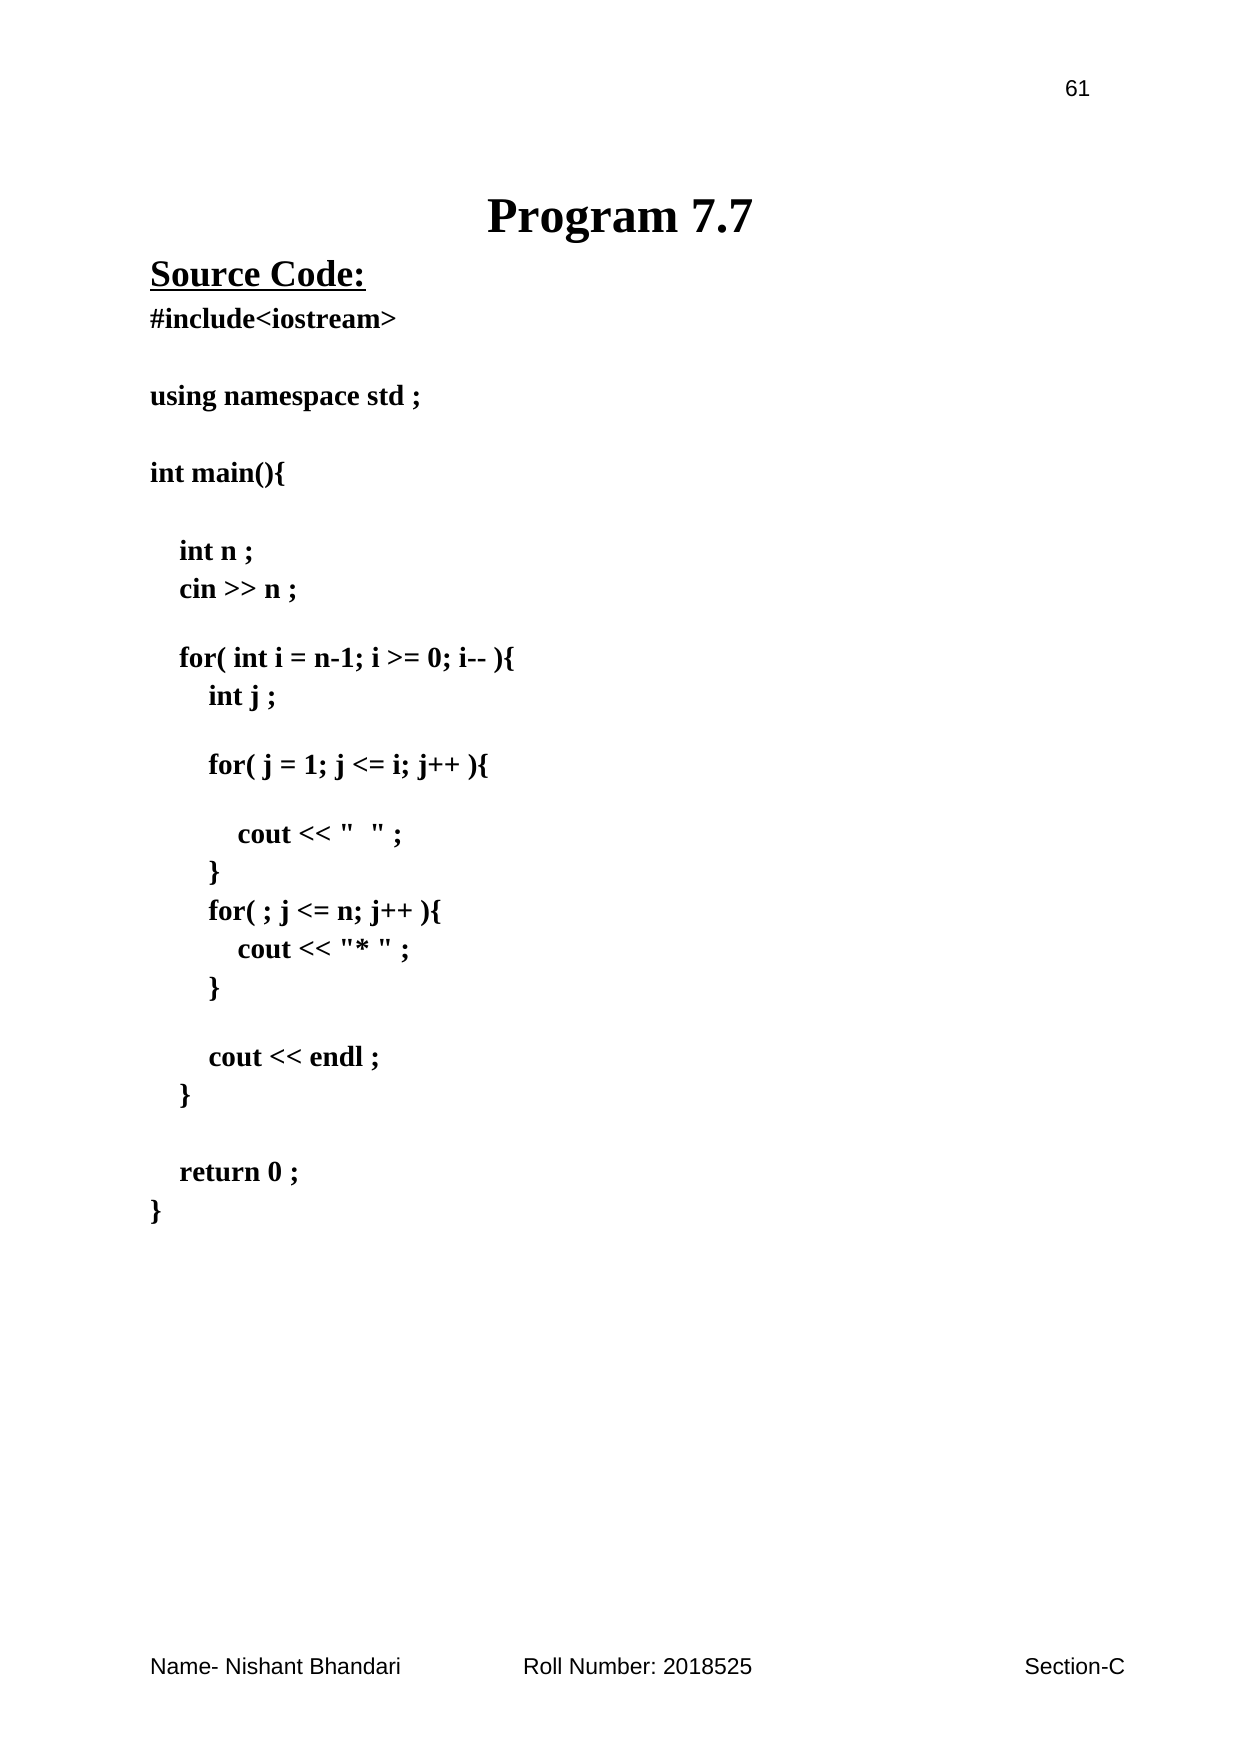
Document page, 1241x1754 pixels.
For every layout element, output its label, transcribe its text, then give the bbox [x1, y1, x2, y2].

text } [150, 854, 1090, 888]
text return 0 ; [150, 1154, 1090, 1188]
text cin >> n ; [150, 571, 1090, 605]
text } [150, 1193, 1090, 1227]
text } [150, 1077, 1090, 1111]
text int n ; [150, 533, 1090, 566]
text using namespace std ; [150, 378, 1090, 412]
text #include<iostream> [150, 301, 1090, 335]
text for( j = 1; j <= i; j++ ){ [150, 747, 1090, 781]
text for( int i = n-1; i >= 0; i-- ){ [150, 640, 1090, 673]
text int main(){ [150, 456, 1090, 489]
text Source Code: [150, 252, 1090, 295]
text int j ; [150, 678, 1090, 712]
text Program 7.7 [150, 186, 1090, 243]
text cout << "* " ; [150, 932, 1090, 965]
text cout << " " ; [150, 816, 1090, 849]
text } [150, 970, 1090, 1004]
text cout << endl ; [150, 1039, 1090, 1072]
text for( ; j <= n; j++ ){ [150, 893, 1090, 927]
